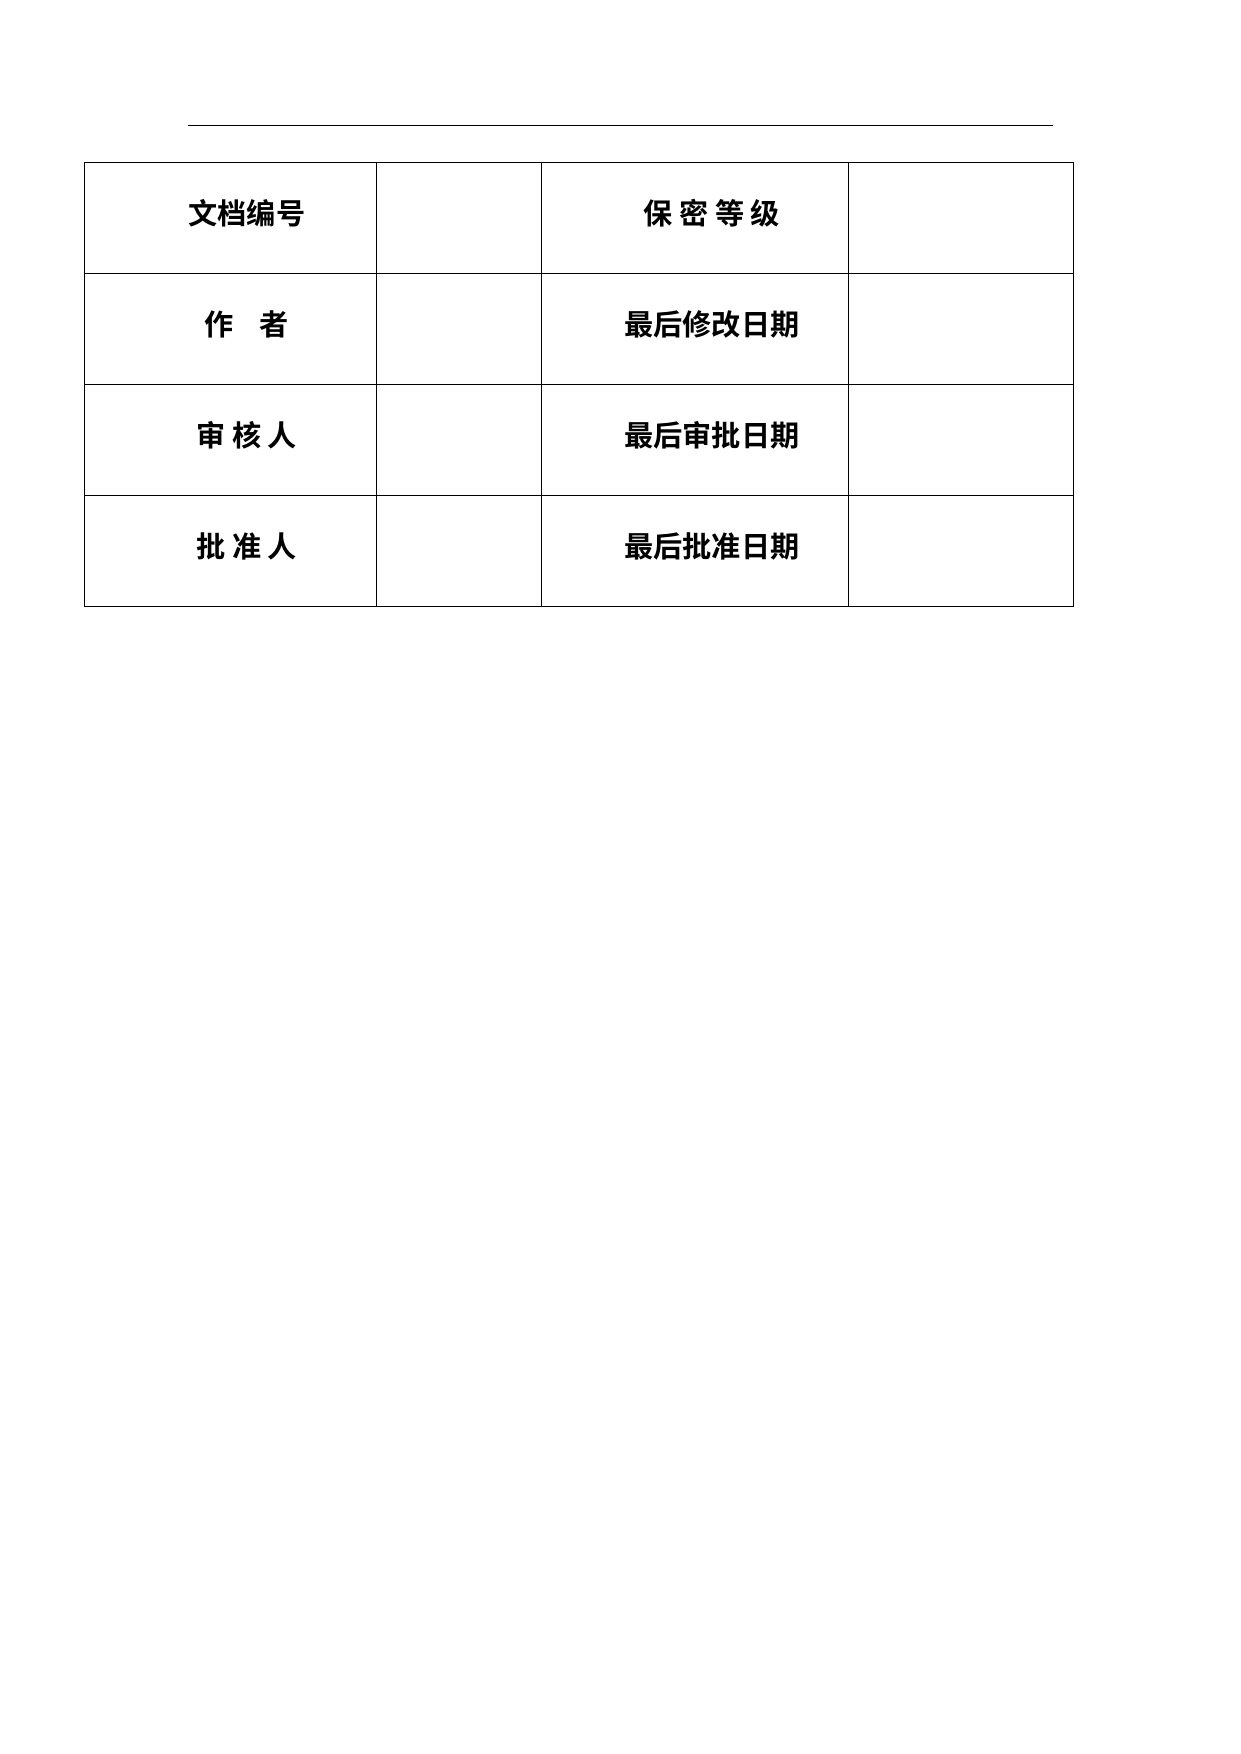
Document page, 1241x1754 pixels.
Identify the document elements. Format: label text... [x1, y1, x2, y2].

table_cell [377, 274, 541, 384]
table_header 文档编号 [85, 163, 376, 273]
table_cell 作 者 [85, 274, 376, 384]
table_header [849, 163, 1073, 273]
table_cell [377, 385, 541, 495]
table_header 保 密 等 级 [542, 163, 848, 273]
table_cell [849, 496, 1073, 606]
table_cell 审 核 人 [85, 385, 376, 495]
table_header [377, 163, 541, 273]
table_cell [849, 274, 1073, 384]
table_cell [849, 385, 1073, 495]
table_cell [377, 496, 541, 606]
table_cell 最后批准日期 [542, 496, 848, 606]
table_cell 最后审批日期 [542, 385, 848, 495]
table_cell 批 准 人 [85, 496, 376, 606]
table_cell 最后修改日期 [542, 274, 848, 384]
